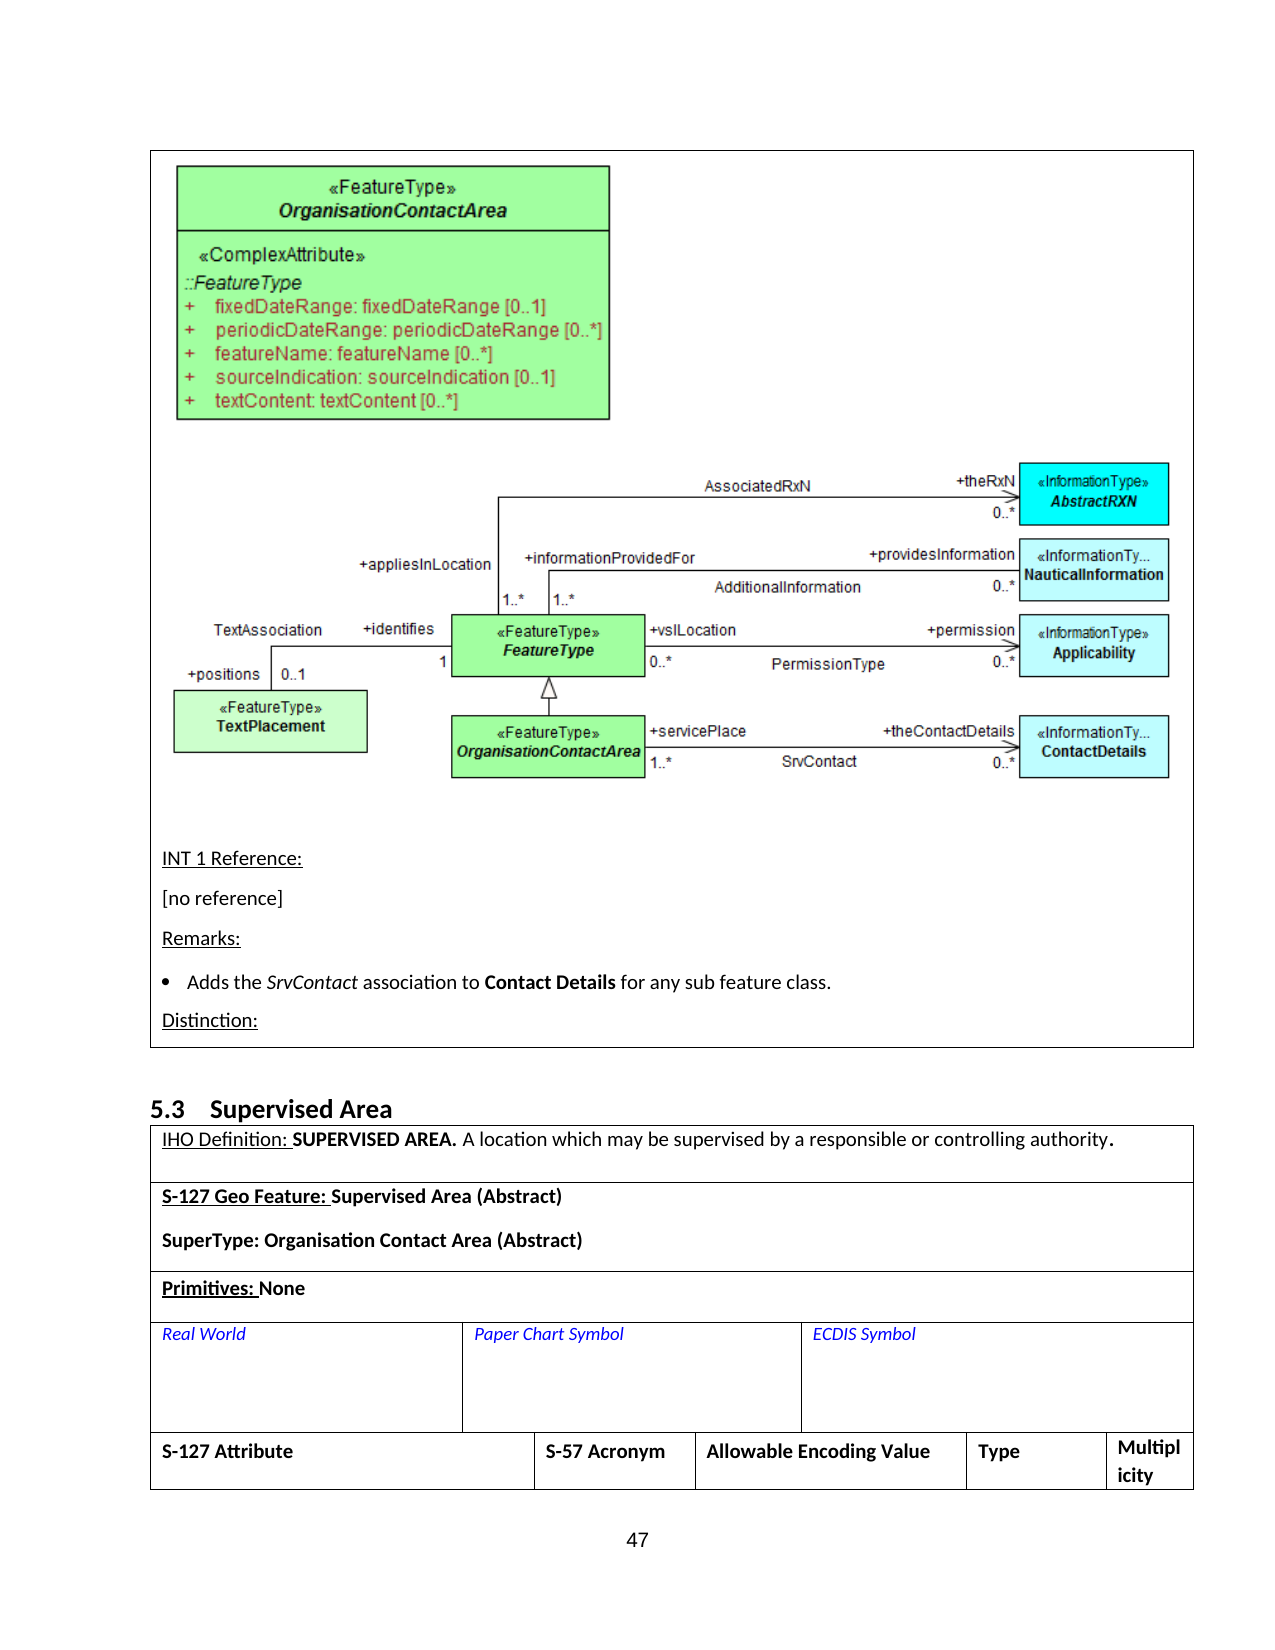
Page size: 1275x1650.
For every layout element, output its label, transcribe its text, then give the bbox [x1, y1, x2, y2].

table_cell Type [967, 1433, 1106, 1489]
table_cell Allowable Encoding Value [696, 1433, 966, 1489]
table_header IHO Definition: SUPERVISED AREA. A location which may be supervised by a responsible or controlling authority. [151, 1126, 1193, 1182]
table_cell Multiplicity [1107, 1433, 1193, 1489]
table_cell INT 1 Reference: [no reference] Remarks: Adds the SrvContact association to Contact Details for any sub feature class. Distinction: [151, 151, 1193, 1047]
picture [161, 450, 1182, 791]
table_cell S-57 Acronym [535, 1433, 695, 1489]
picture [161, 151, 626, 436]
subtitle Supervised Area [150, 1092, 1125, 1125]
table_cell S-127 Attribute [151, 1433, 534, 1489]
table_cell Primitives: None [151, 1272, 1193, 1322]
table_cell Real World [151, 1323, 462, 1432]
table_cell S-127 Geo Feature: Supervised Area (Abstract) SuperType: Organisation Contact Area (Abstract) [151, 1183, 1193, 1271]
table_cell ECDIS Symbol [802, 1323, 1193, 1432]
table_cell Paper Chart Symbol [463, 1323, 801, 1432]
